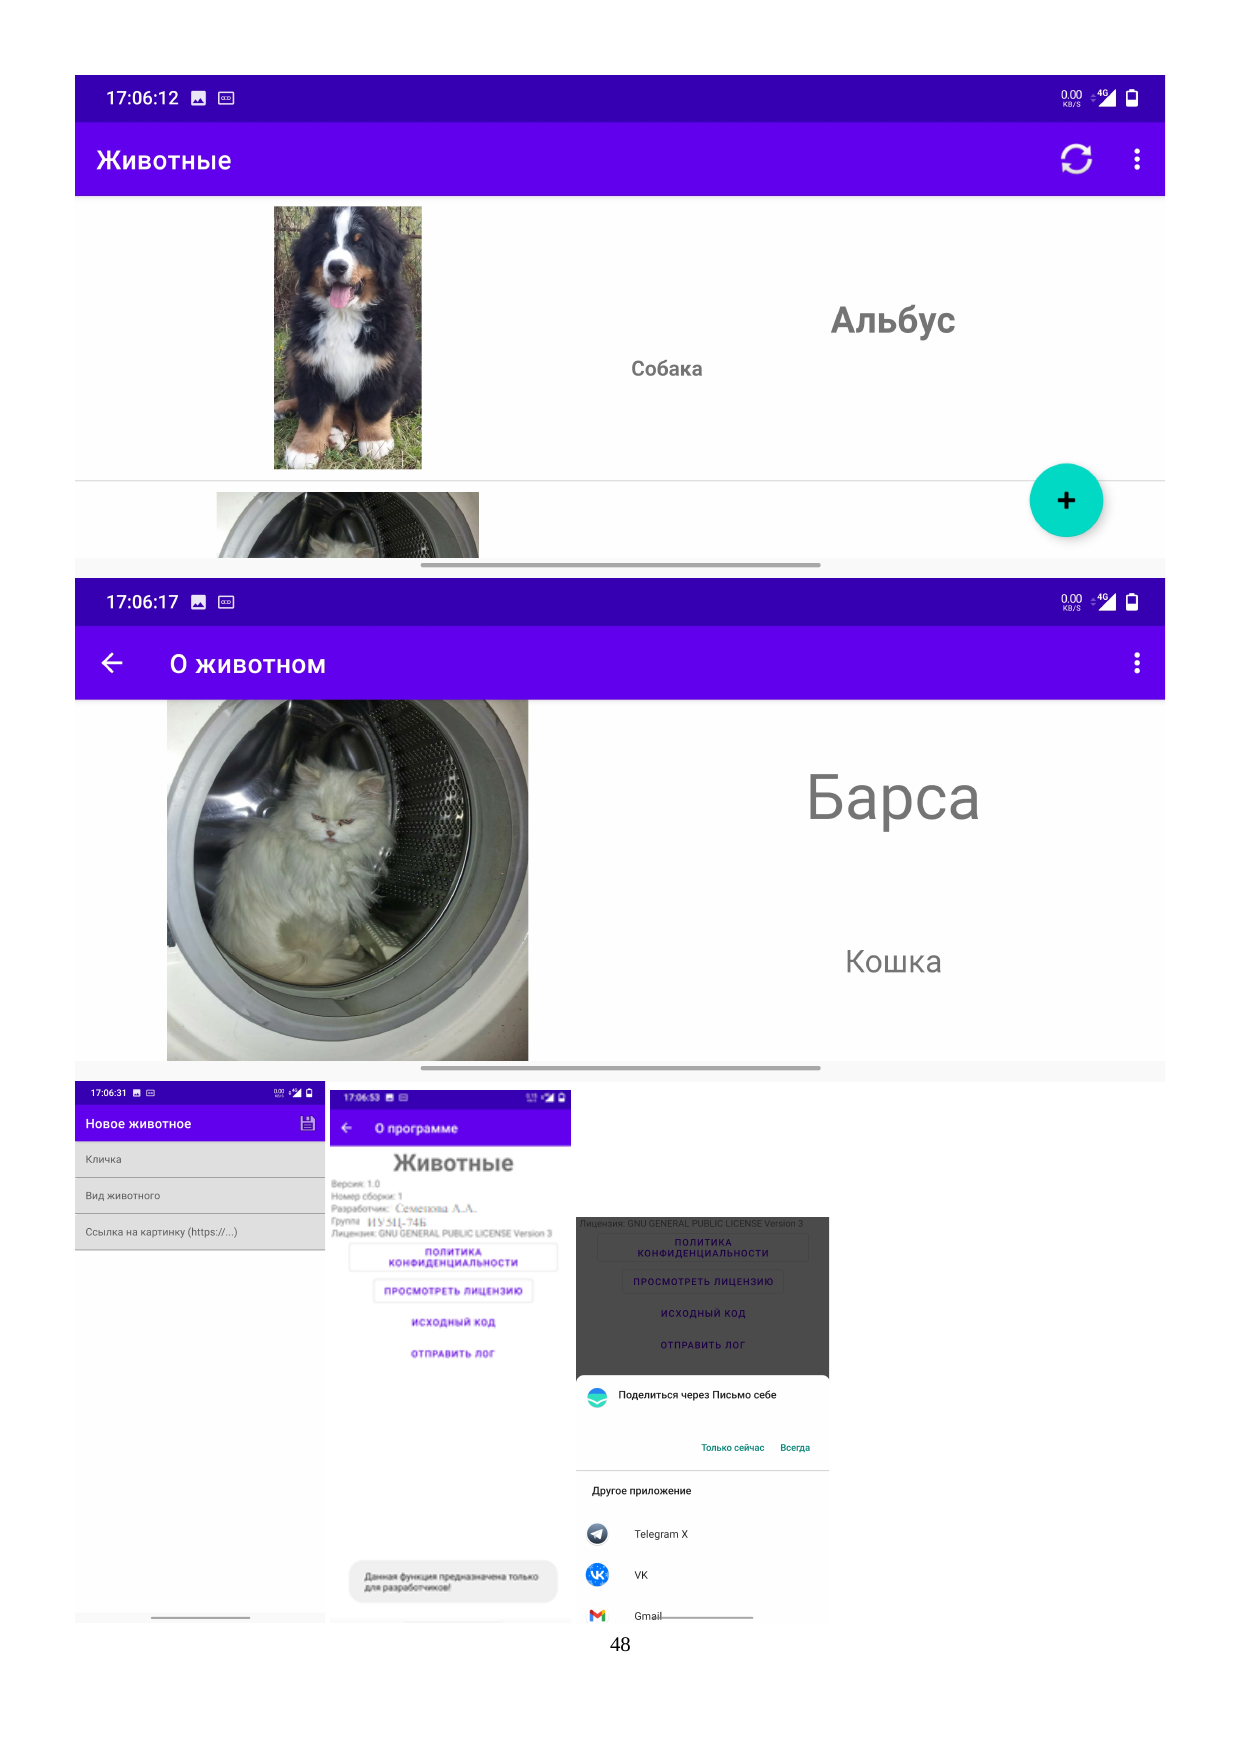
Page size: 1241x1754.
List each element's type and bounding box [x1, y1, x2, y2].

picture [330, 1090, 571, 1623]
picture [75, 75, 1166, 1623]
picture [576, 1217, 830, 1623]
